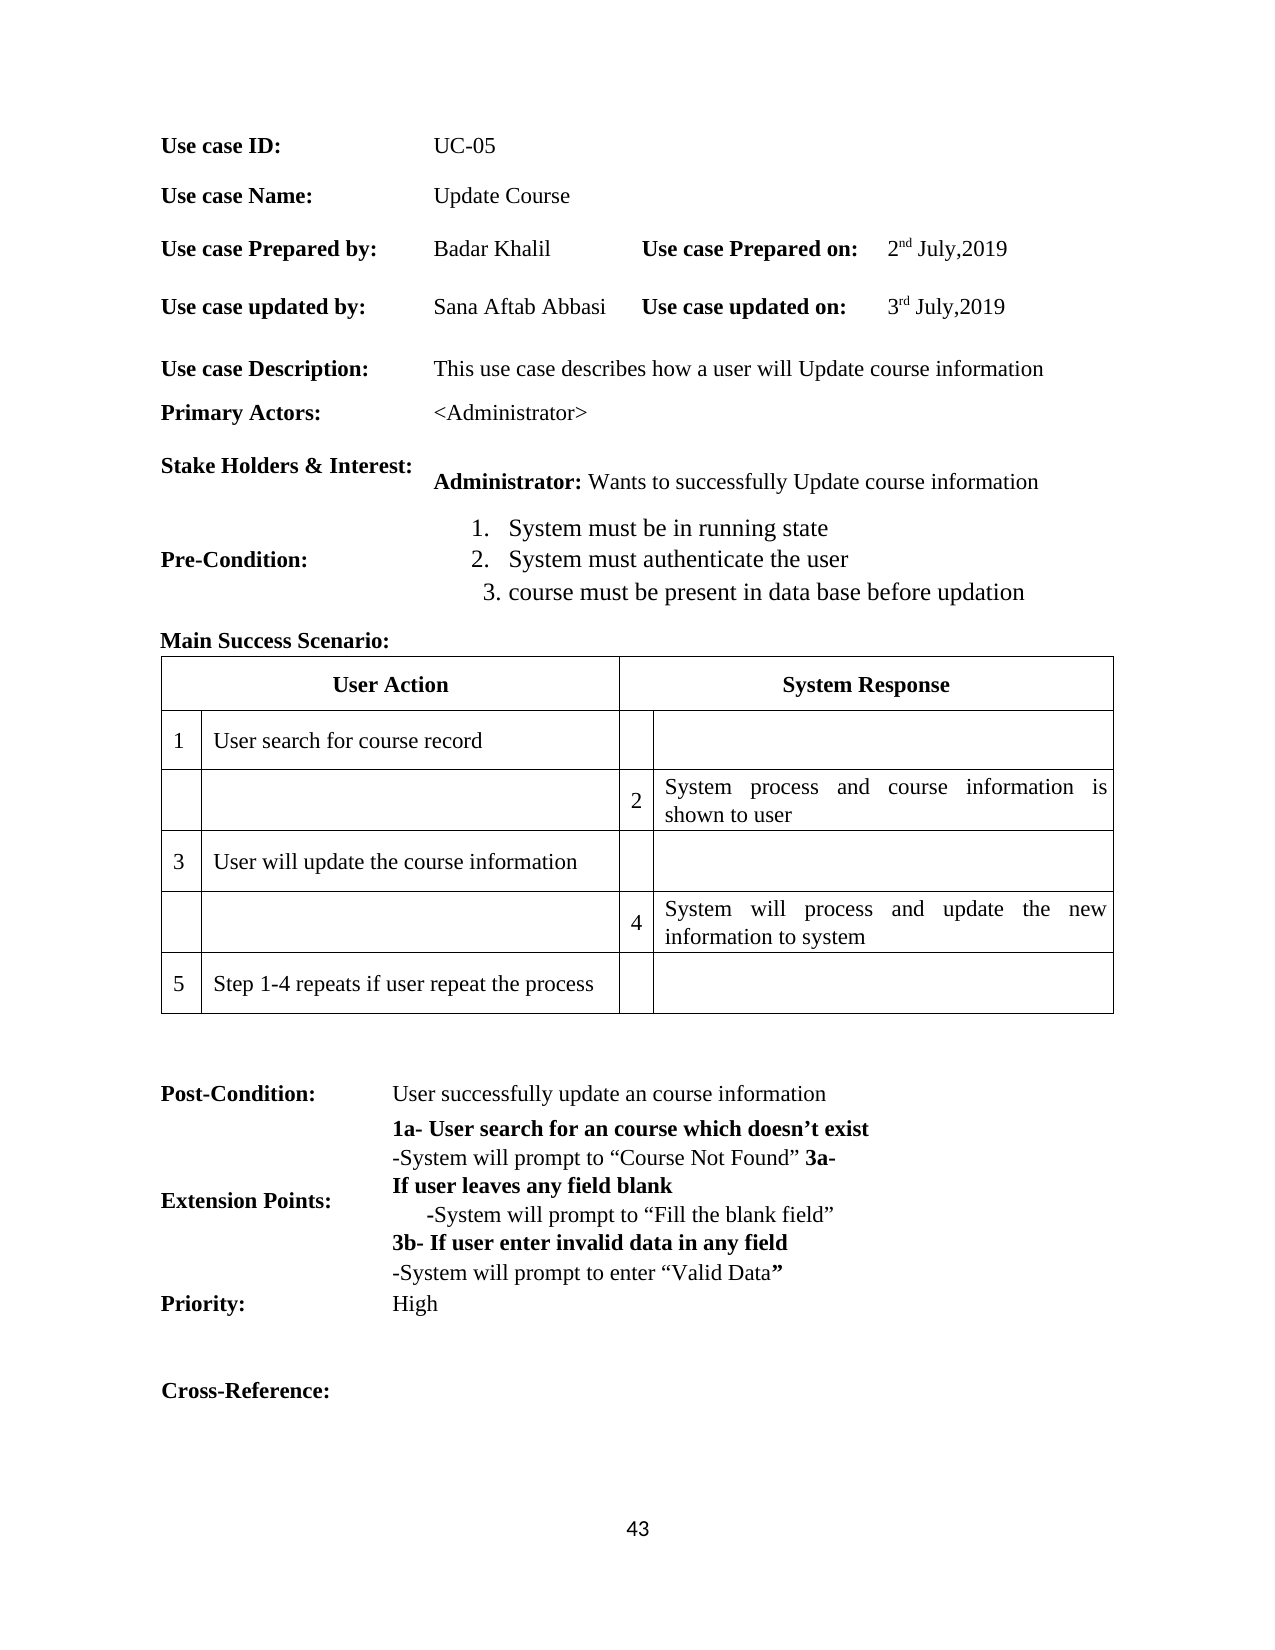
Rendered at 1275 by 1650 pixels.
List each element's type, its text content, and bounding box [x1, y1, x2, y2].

table_cell User will update the course information [202, 831, 619, 891]
table_cell 4 [620, 892, 653, 952]
table_cell [620, 953, 653, 1013]
table_cell [620, 831, 653, 891]
table_cell System must be in running state System must authenticate the user [433, 513, 1050, 575]
table_header User successfully update an course information [392, 1079, 875, 1114]
table_cell System will process and update the new information to system [654, 892, 1113, 952]
table_cell Use case Name: [161, 171, 433, 222]
table_cell [654, 831, 1113, 891]
table_cell User search for course record [202, 711, 619, 769]
table_cell 3 [162, 831, 201, 891]
table_cell Use case Prepared by: [161, 222, 433, 277]
table_cell System process and course information is shown to user [654, 770, 1113, 830]
table_cell [654, 711, 1113, 769]
table_cell 1 [162, 711, 201, 769]
table_cell [162, 770, 201, 830]
table_cell Extension Points: [161, 1114, 392, 1288]
table_cell 1a- User search for an course which doesn’t exist -System will prompt to “Course Not Found” 3a- If user leaves any field blank -System will prompt to “Fill the blank field” 3b- If user enter invalid data in any field -System will prompt to enter “Valid Data” [392, 1114, 875, 1288]
text 3. course must be present in data base before updation [150, 194, 1025, 606]
table_cell Update Course [433, 171, 1050, 222]
table_header Use case ID: [161, 132, 433, 171]
table_cell Administrator: Wants to successfully Update course information [433, 452, 1050, 513]
table_cell Use case Description: [161, 338, 433, 399]
table_cell <Administrator> [433, 400, 1050, 452]
table_cell [620, 711, 653, 769]
table_header System Response [653, 657, 1113, 710]
table_cell Step 1-4 repeats if user repeat the process [202, 953, 619, 1013]
table_cell 2 [620, 770, 653, 830]
text Main Success Scenario: [160, 627, 1106, 654]
table_cell [202, 770, 619, 830]
table_cell High [392, 1288, 875, 1339]
table_cell Badar Khalil Use case Prepared on: 2nd July,2019 [433, 222, 1050, 277]
table_cell Pre-Condition: [161, 513, 433, 575]
table_header [620, 657, 653, 710]
table_cell This use case describes how a user will Update course information [433, 338, 1050, 399]
table_header [162, 657, 202, 710]
table_cell [162, 892, 201, 952]
table_cell [654, 953, 1113, 1013]
table_cell Use case updated by: [161, 277, 433, 338]
table_cell Priority: [161, 1288, 392, 1339]
table_header UC-05 [433, 132, 1050, 171]
table_cell [202, 892, 619, 952]
table_cell 5 [162, 953, 201, 1013]
table_cell Stake Holders & Interest: [161, 452, 433, 513]
table_cell Primary Actors: [161, 400, 433, 452]
table_header User Action [202, 657, 619, 710]
table_cell Sana Aftab Abbasi Use case updated on: 3rd July,2019 [433, 277, 1050, 338]
table_header Post-Condition: [161, 1079, 392, 1114]
